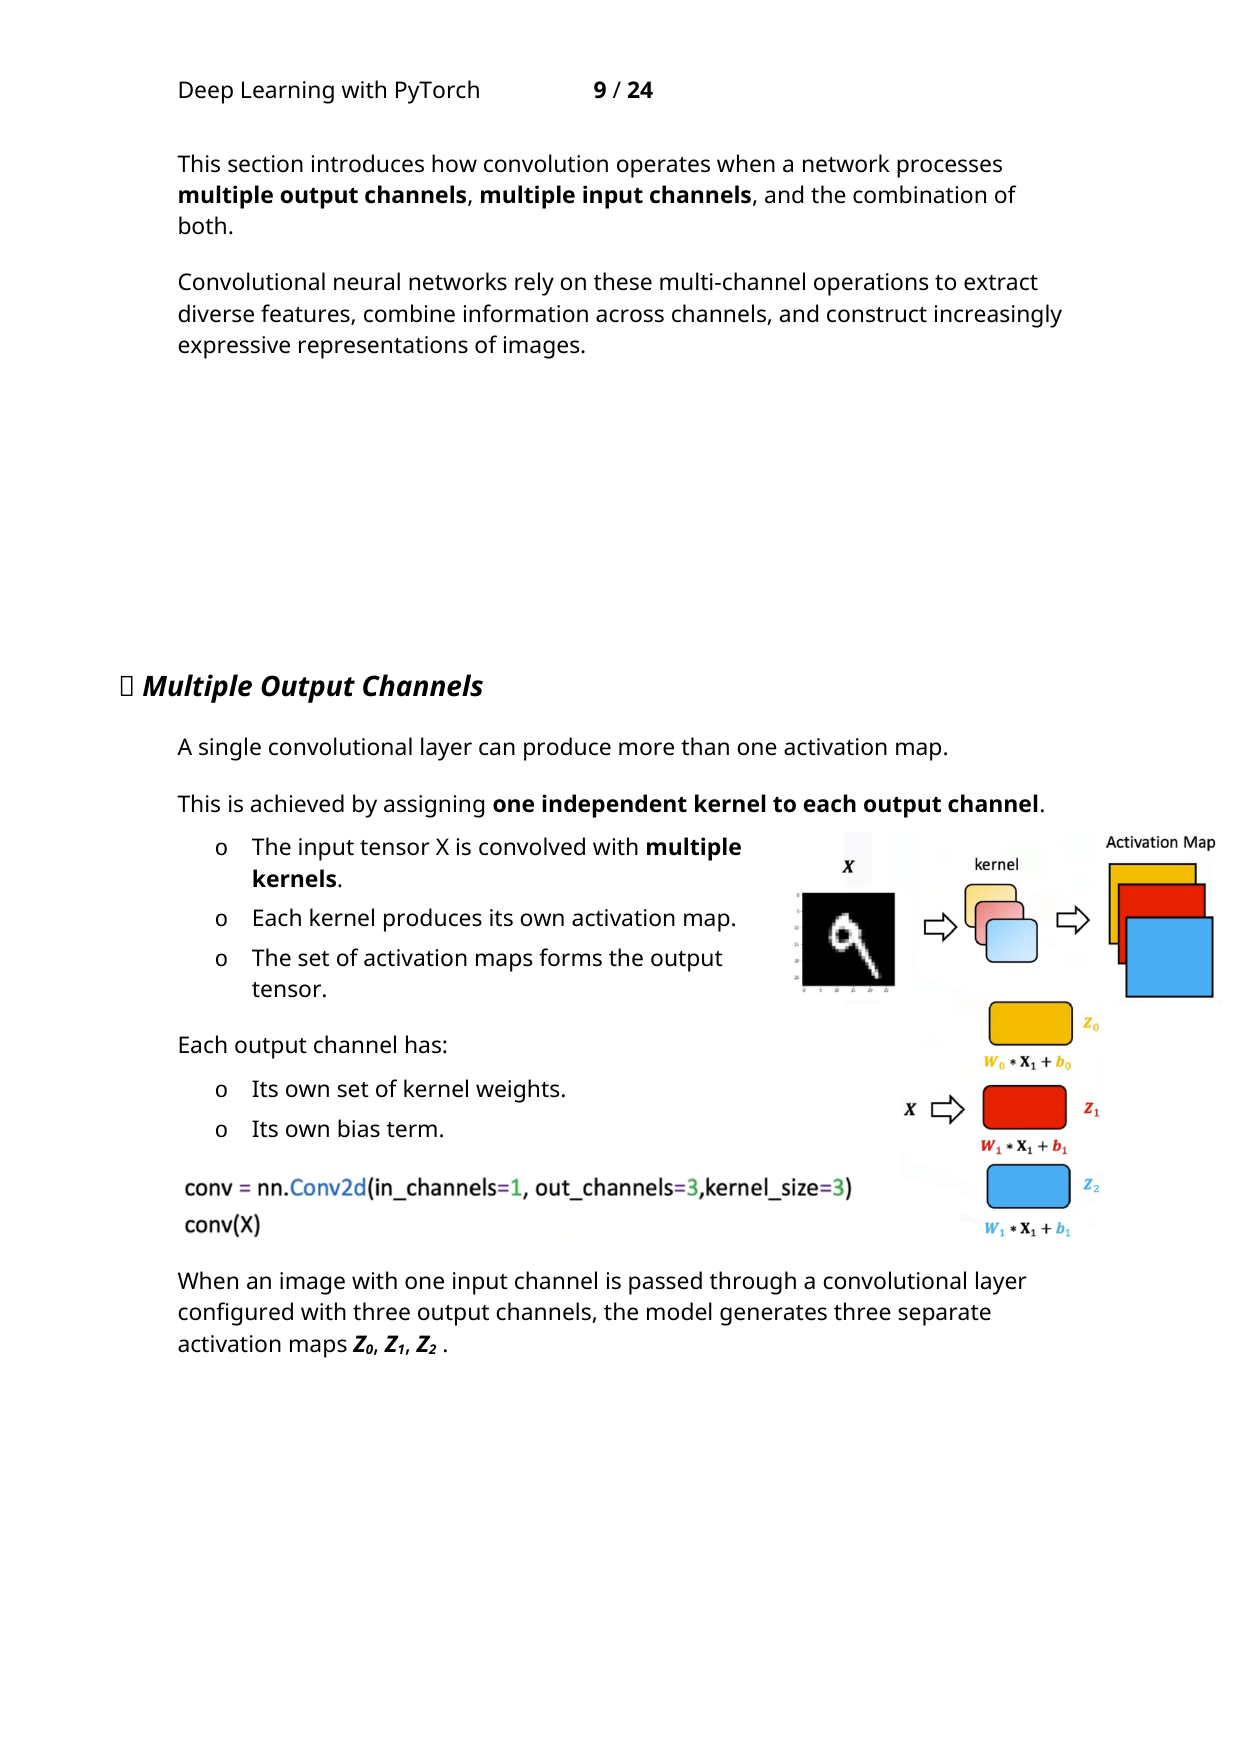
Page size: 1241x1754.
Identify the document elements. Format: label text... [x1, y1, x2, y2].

list Its own set of kernel weights. [214, 1073, 901, 1104]
list The set of activation maps forms the output tensor. [214, 942, 790, 1004]
list Its own bias term. [214, 1113, 901, 1144]
text This section introduces how convolution operates when a network processes multiple output channels, multiple input channels, and the combination of both. [177, 148, 1063, 241]
picture [790, 832, 1222, 1242]
text When an image with one input channel is passed through a convolutional layer configured with three output channels, the model generates three separate activation maps Z0, Z1, Z2 . [177, 1265, 1063, 1359]
text Convolutional neural networks rely on these multi-channel operations to extract diverse features, combine information across channels, and construct increasingly expressive representations of images. [177, 266, 1063, 360]
text This is achieved by assigning one independent kernel to each output channel. [177, 787, 1063, 819]
list The input tensor X is convolved with multiple kernels. [214, 831, 1063, 894]
text A single convolutional layer can produce more than one activation map. [177, 731, 1063, 762]
picture [177, 1169, 857, 1241]
text Each output channel has: [177, 1029, 901, 1061]
subtitle 🔹 Multiple Output Channels [118, 666, 1063, 705]
list Each kernel produces its own activation map. [214, 902, 790, 933]
